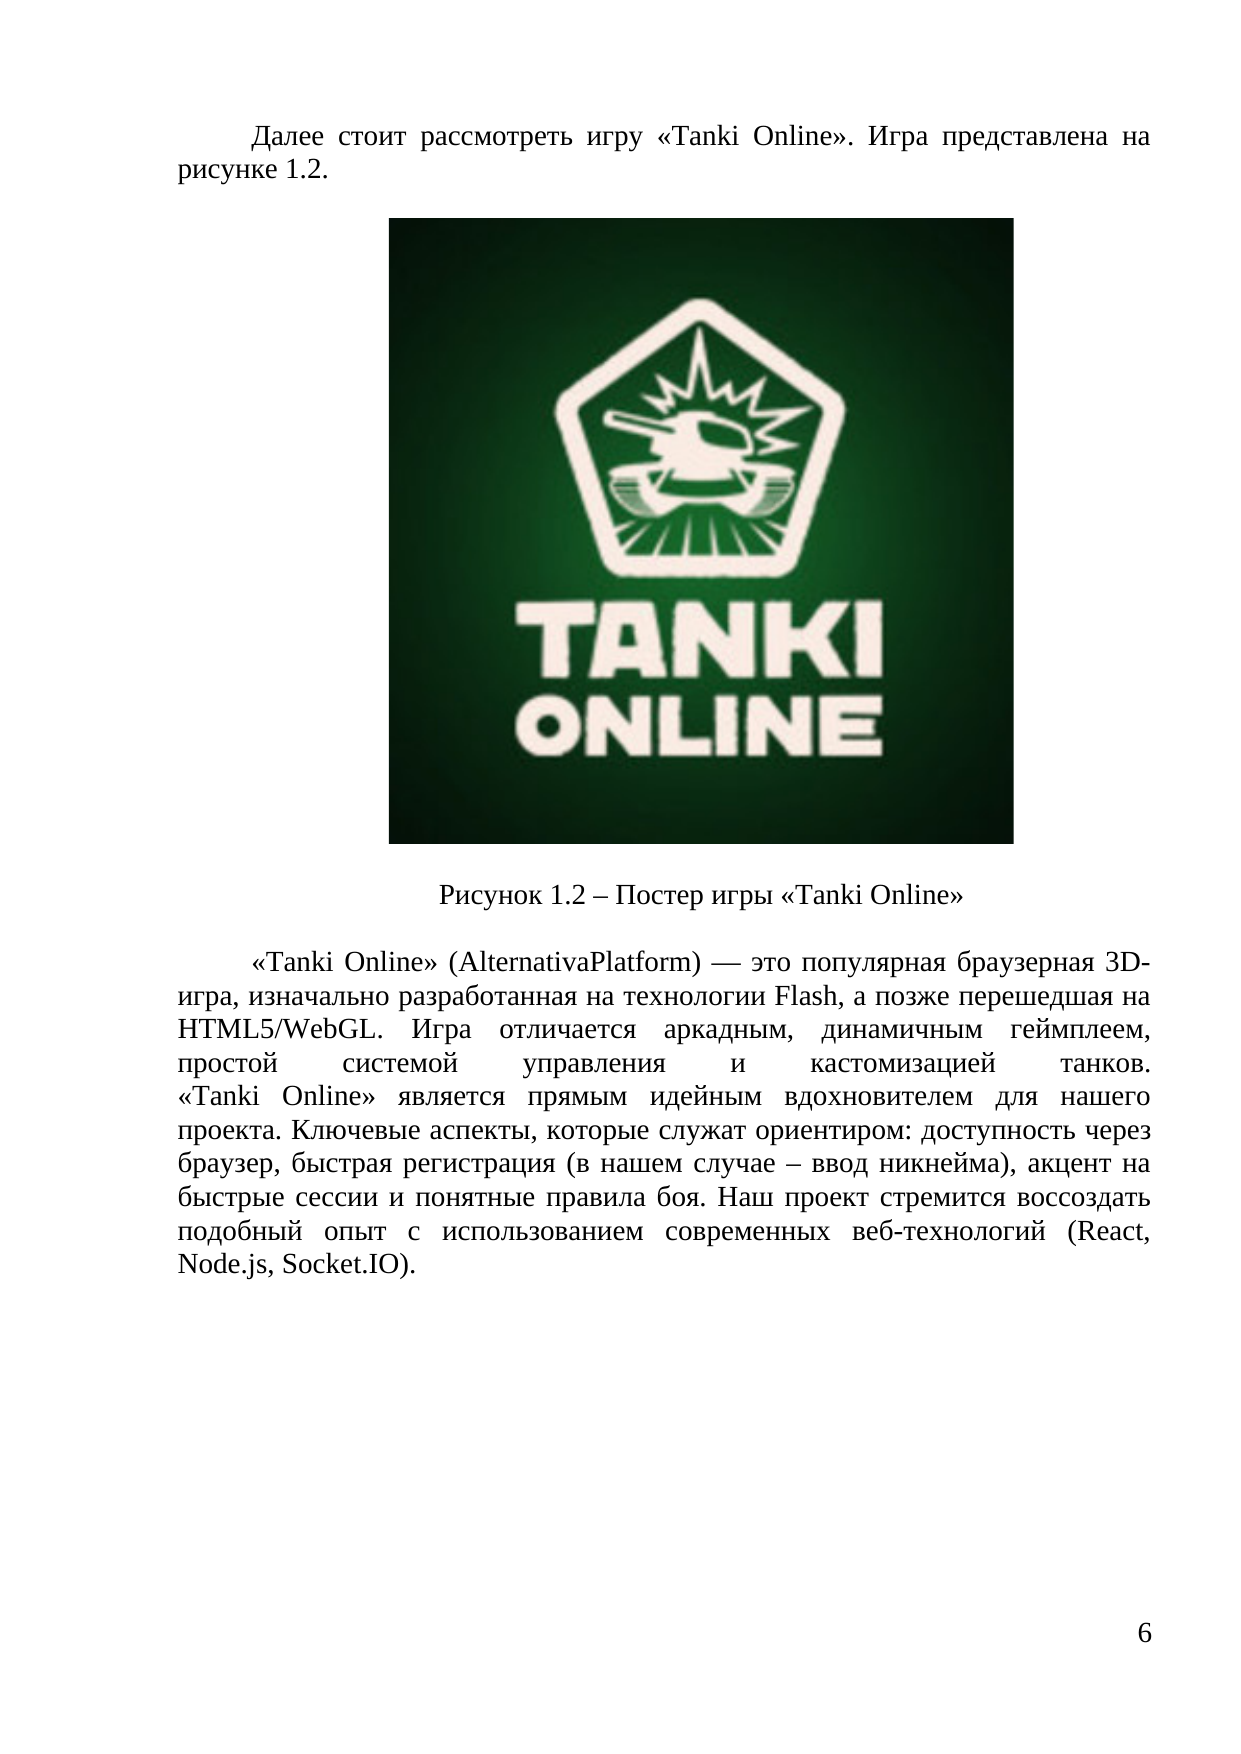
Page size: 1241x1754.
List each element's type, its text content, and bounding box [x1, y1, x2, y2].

text Далее стоит рассмотреть игру «Tanki Online». Игра представлена на рисунке 1.2. [177, 118, 1152, 185]
text Рисунок 1.2 – Постер игры «Tanki Online» [177, 877, 1152, 911]
picture [388, 218, 1014, 844]
text «Tanki Online» (AlternativaPlatform) — это популярная браузерная 3D-игра, изначально разработанная на технологии Flash, а позже перешедшая на HTML5/WebGL. Игра отличается аркадным, динамичным геймплеем, простой системой управления и кастомизацией танков. «Tanki Online» является прямым идейным вдохновителем для нашего проекта. Ключевые аспекты, которые служат ориентиром: доступность через браузер, быстрая регистрация (в нашем случае – ввод никнейма), акцент на быстрые сессии и понятные правила боя. Наш проект стремится воссоздать подобный опыт с использованием современных веб-технологий (React, Node.js, Socket.IO). [177, 944, 1152, 1280]
